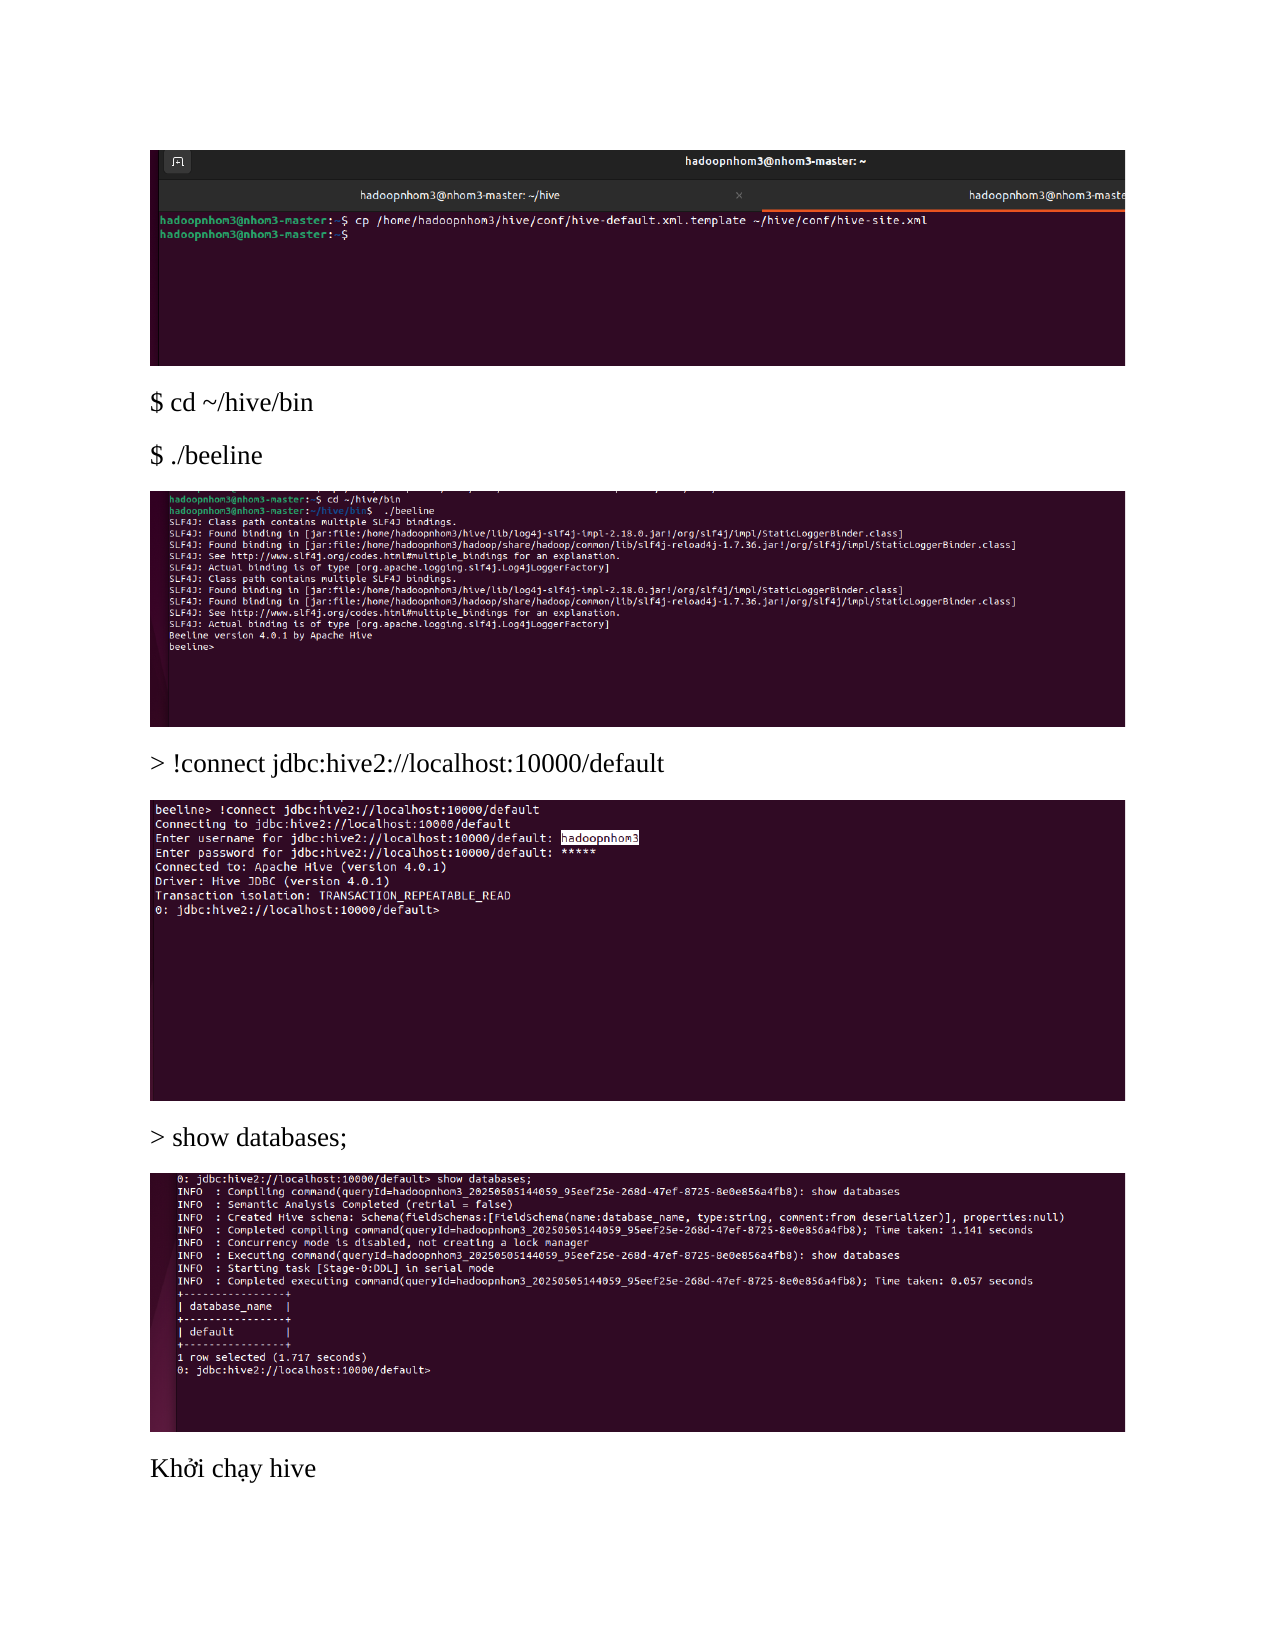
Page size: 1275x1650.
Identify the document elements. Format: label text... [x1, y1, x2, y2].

text Khởi chạy hive [150, 1452, 1125, 1484]
text > show databases; [150, 1121, 1125, 1152]
text $ ./beeline [150, 439, 1125, 470]
text > !connect jdbc:hive2://localhost:10000/default [150, 748, 1125, 779]
text $ cd ~/hive/bin [150, 387, 1125, 418]
picture [150, 1173, 1125, 1432]
picture [150, 800, 1125, 1101]
picture [150, 150, 1125, 366]
picture [150, 491, 1125, 727]
